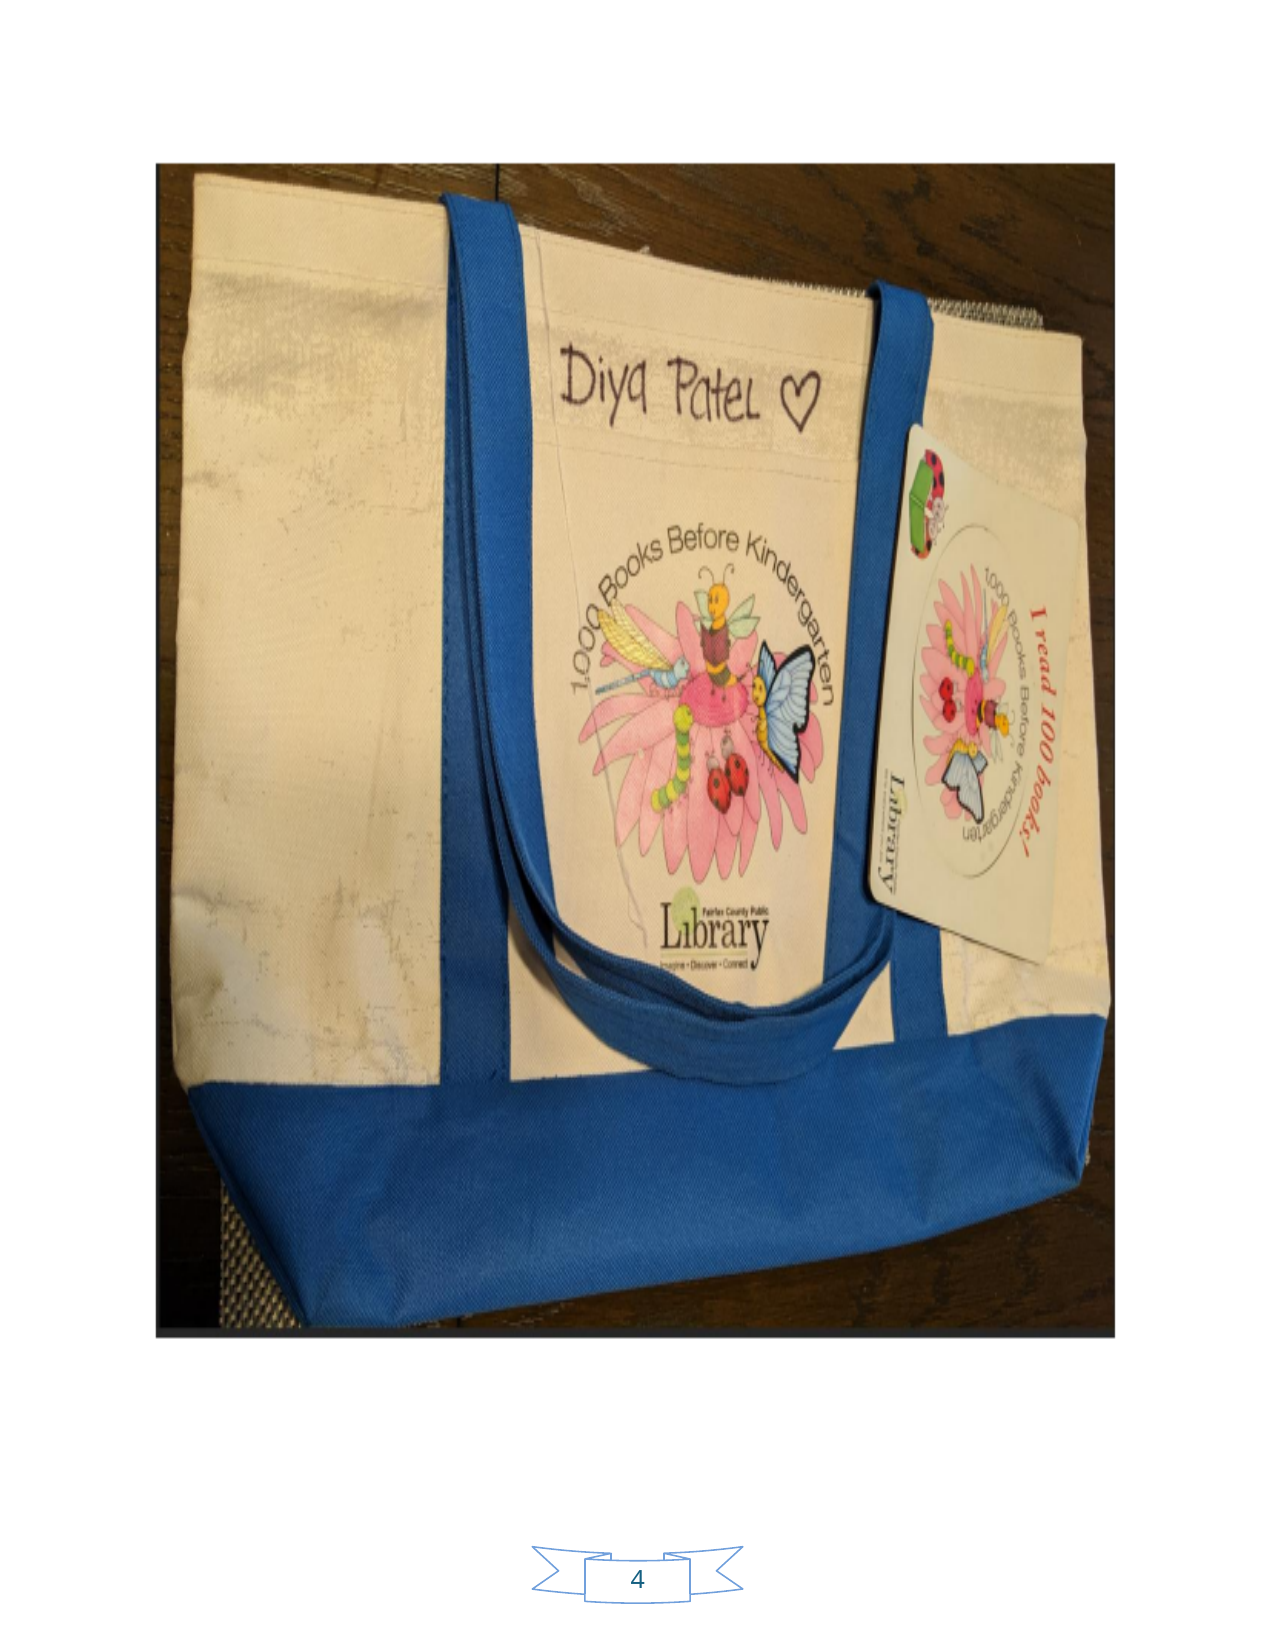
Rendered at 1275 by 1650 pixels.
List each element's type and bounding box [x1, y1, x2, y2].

picture [150, 150, 1125, 1364]
